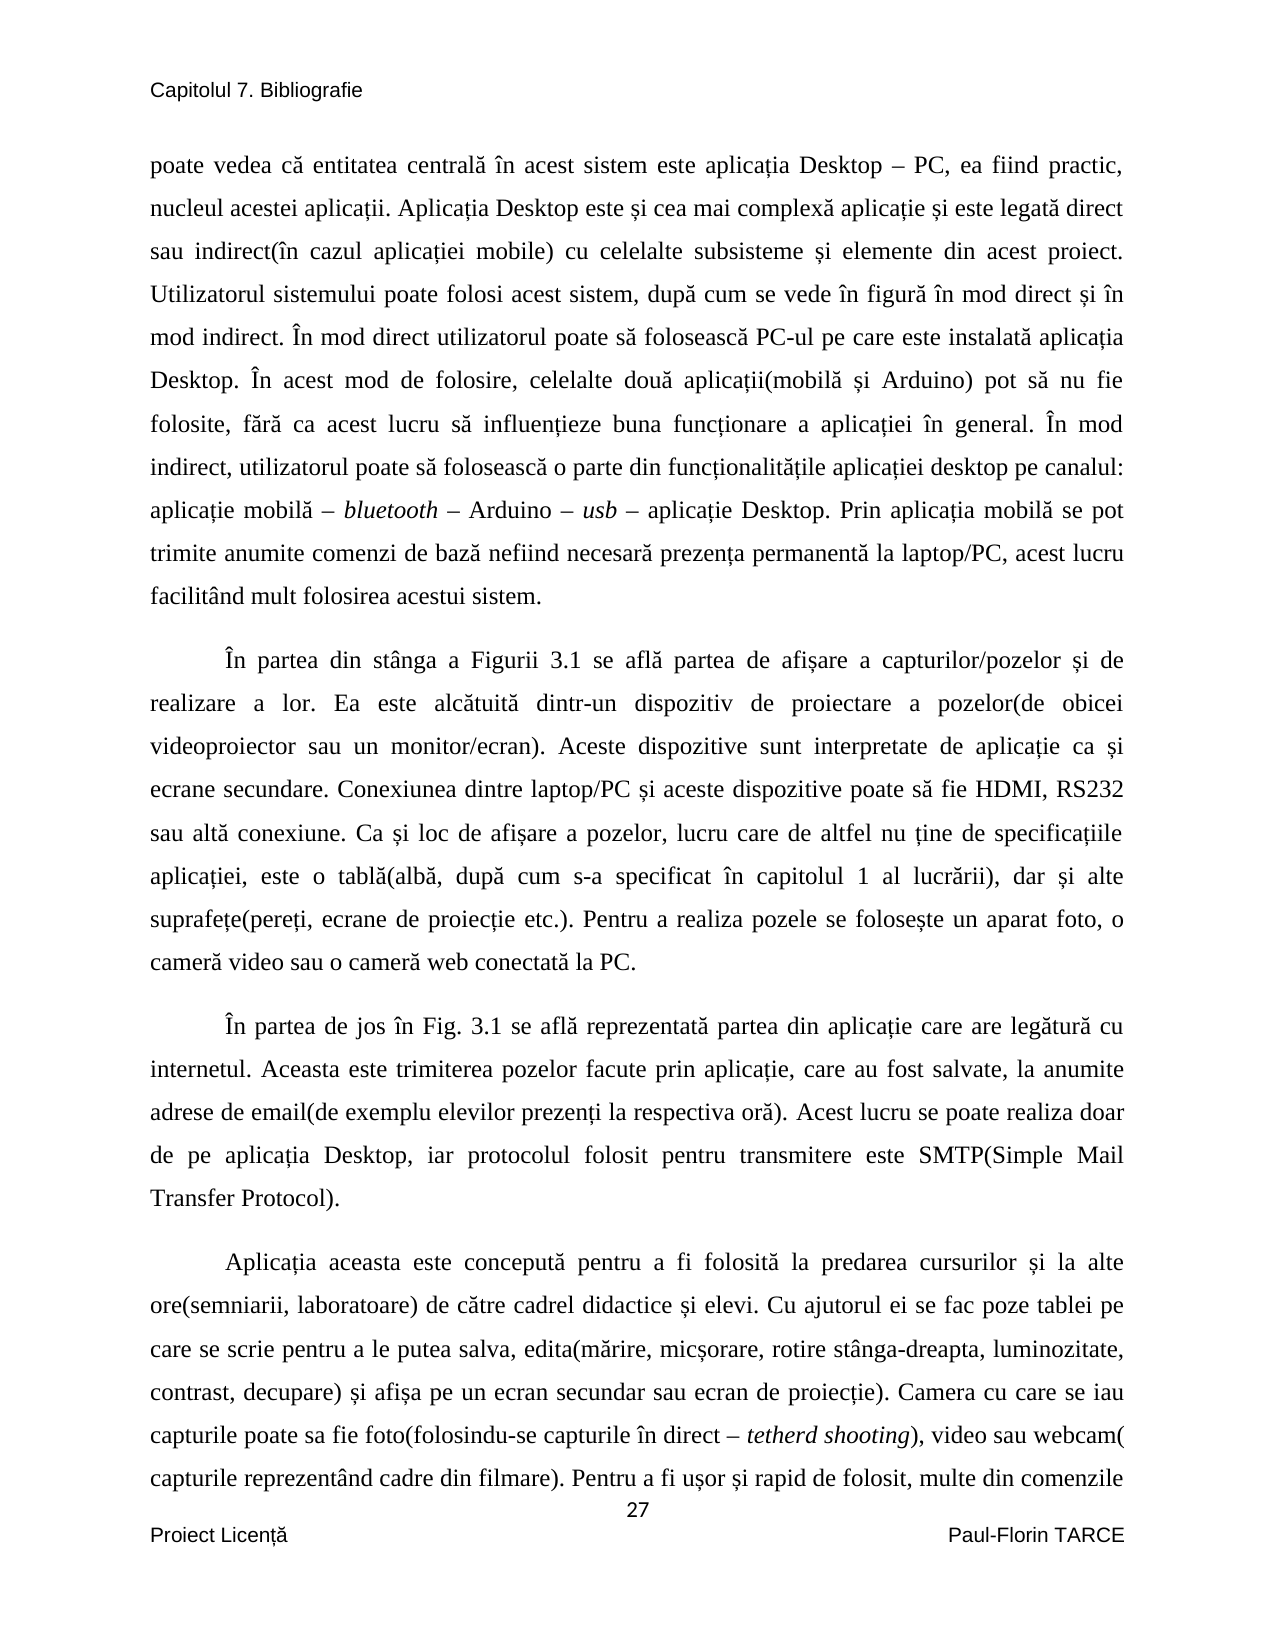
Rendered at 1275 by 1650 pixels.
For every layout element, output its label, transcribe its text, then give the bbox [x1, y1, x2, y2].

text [150, 150, 1125, 610]
text În partea din stânga a Figurii 3.1 se află partea de afișare a capturilor/pozelor și de realizare a lor. Ea este alcătuită dintr-un dispozitiv de proiectare a pozelor(de obicei videoproiector sau un monitor/ecran). Aceste dispozitive sunt interpretate de aplicație ca și ecrane secundare. Conexiunea dintre laptop/PC și aceste dispozitive poate să fie HDMI, RS232 sau altă conexiune. Ca și loc de afișare a pozelor, lucru care de altfel nu ține de specificațiile aplicației, este o tablă(albă, după cum s-a specificat în capitolul 1 al lucrării), dar și alte suprafețe(pereți, ecrane de proiecție etc.). Pentru a realiza pozele se folosește un aparat foto, o cameră video sau o cameră web conectată la PC. [150, 645, 1125, 976]
text În partea de jos în Fig. 3.1 se află reprezentată partea din aplicație care are legătură cu internetul. Aceasta este trimiterea pozelor facute prin aplicație, care au fost salvate, la anumite adrese de email(de exemplu elevilor prezenți la respectiva oră). Acest lucru se poate realiza doar de pe aplicația Desktop, iar protocolul folosit pentru transmitere este SMTP(Simple Mail Transfer Protocol). [150, 1011, 1125, 1212]
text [150, 1247, 1125, 1492]
